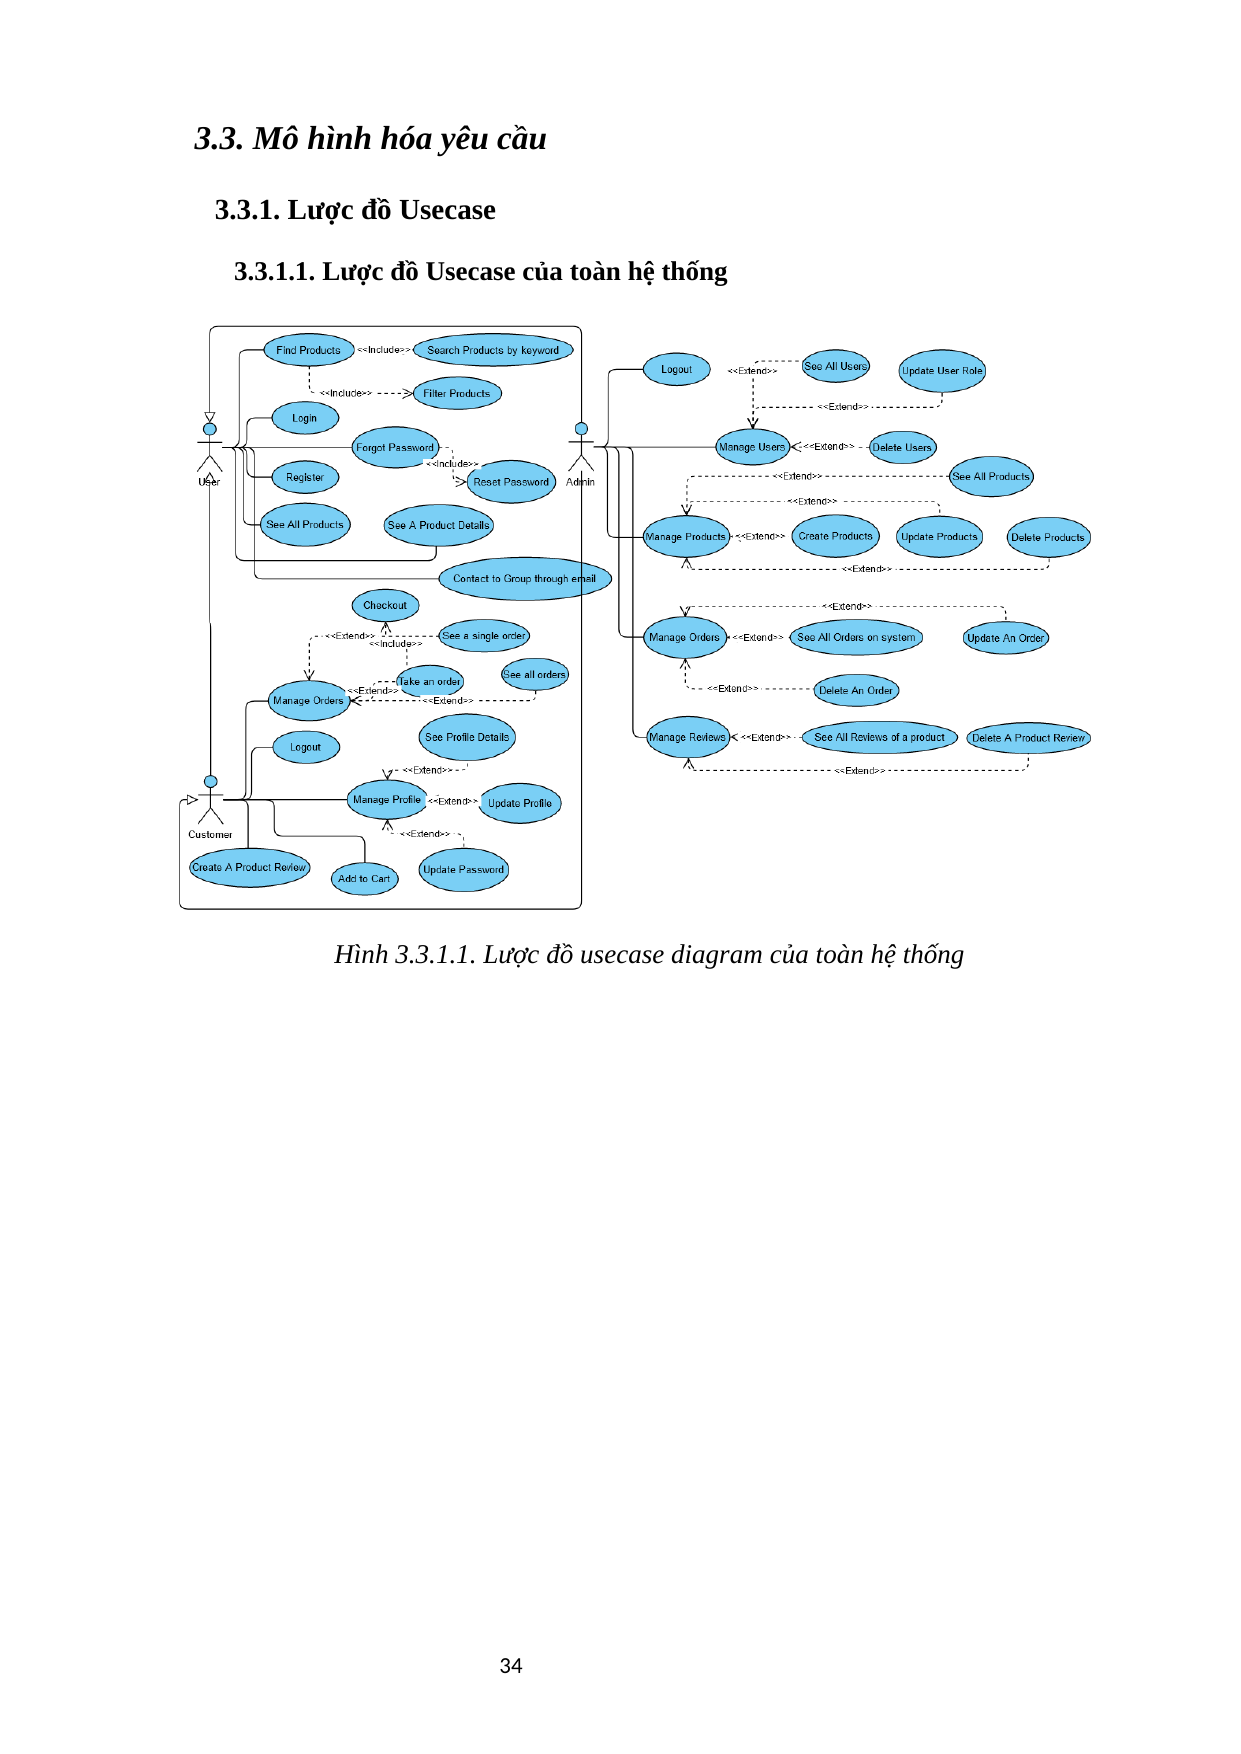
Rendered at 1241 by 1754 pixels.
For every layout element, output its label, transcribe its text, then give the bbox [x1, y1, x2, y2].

subtitle 3.3.1.1. Lược đồ Usecase của toàn hệ thống [177, 255, 1122, 286]
subtitle 3.3. Mô hình hóa yêu cầu [177, 118, 1122, 157]
picture [177, 314, 1094, 920]
subtitle Hình 3.3.1.1. Lược đồ usecase diagram của toàn hệ thống [177, 938, 1122, 970]
subtitle 3.3.1. Lược đồ Usecase [177, 192, 1122, 226]
